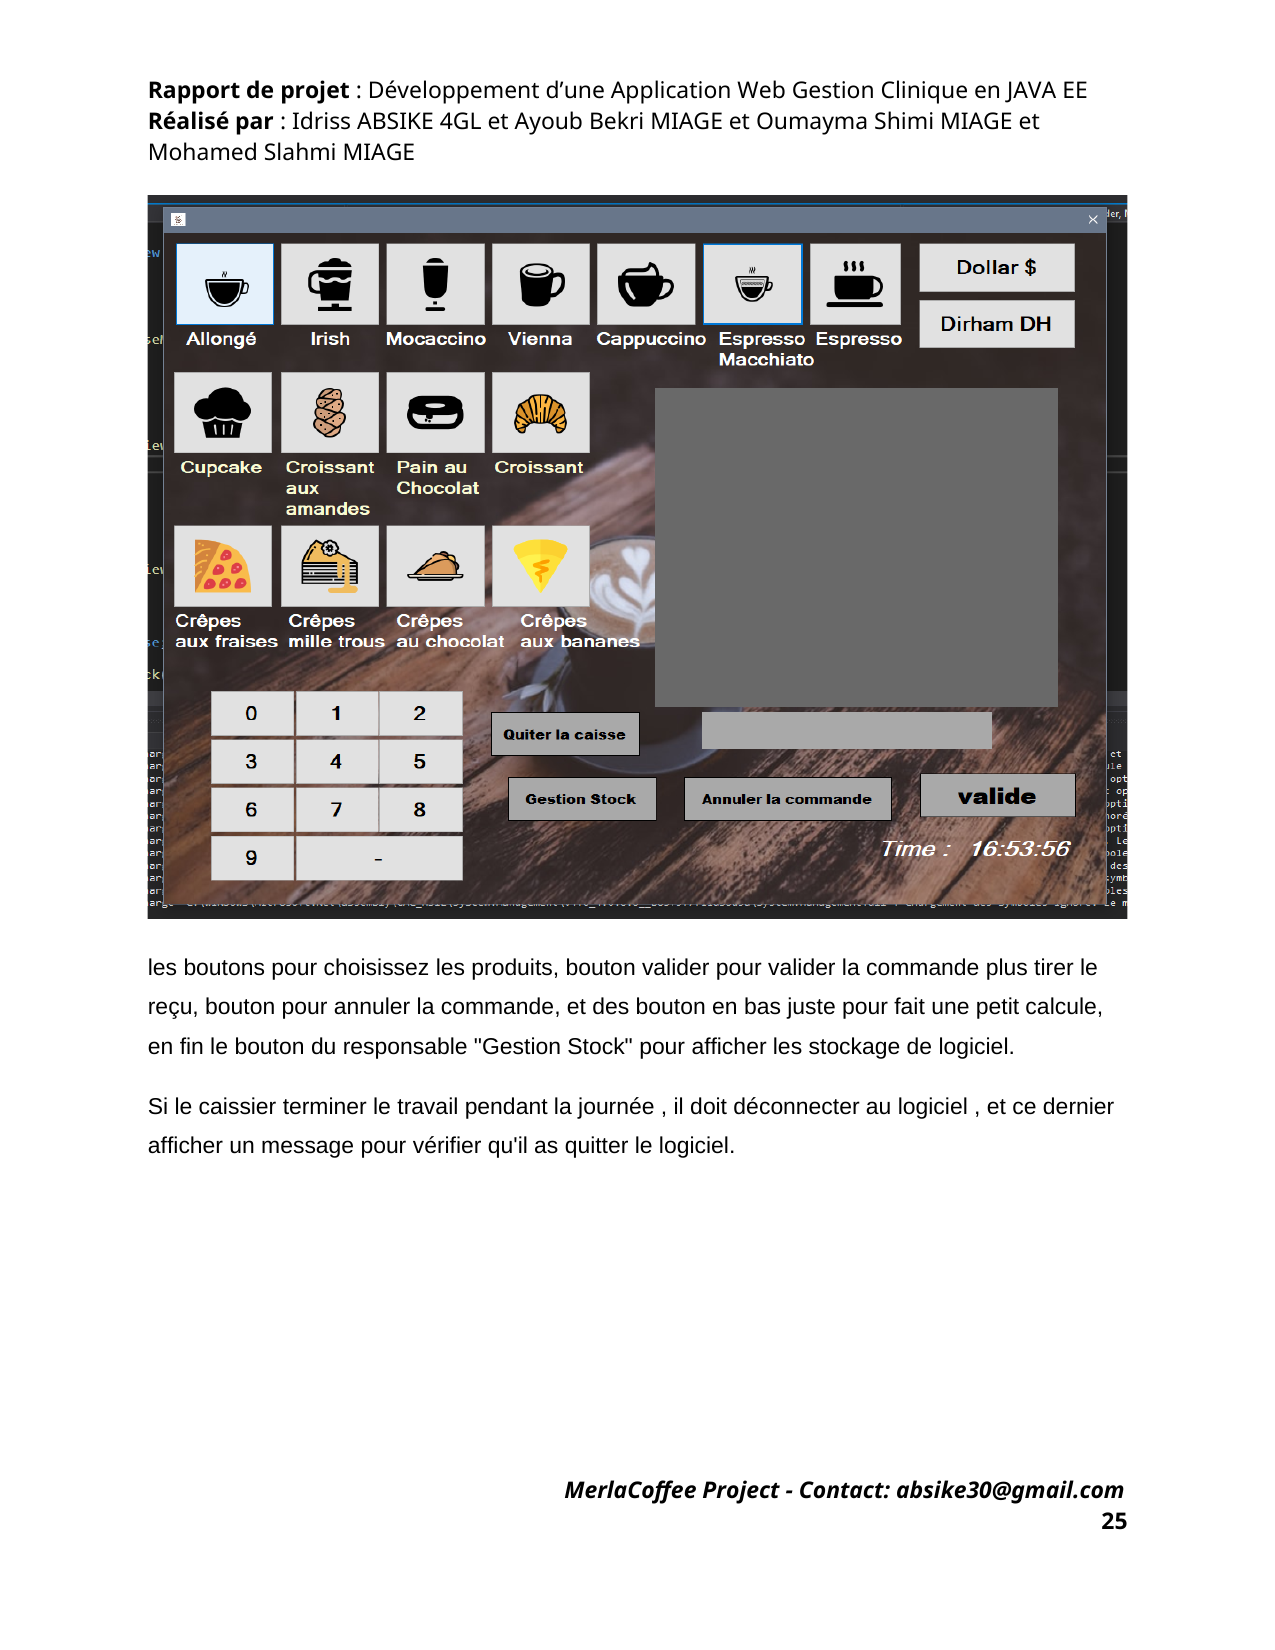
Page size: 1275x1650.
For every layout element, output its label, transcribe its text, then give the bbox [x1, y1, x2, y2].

text les boutons pour choisissez les produits, bouton valider pour valider la commande plus tirer le reçu, bouton pour annuler la commande, et des bouton en bas juste pour fait une petit calcule, en fin le bouton du responsable "Gestion Stock" pour afficher les stockage de logiciel. [148, 954, 1127, 1059]
text Si le caissier terminer le travail pendant la journée , il doit déconnecter au logiciel , et ce dernier afficher un message pour vérifier qu'il as quitter le logiciel. [148, 1093, 1127, 1159]
picture [147, 195, 1128, 919]
